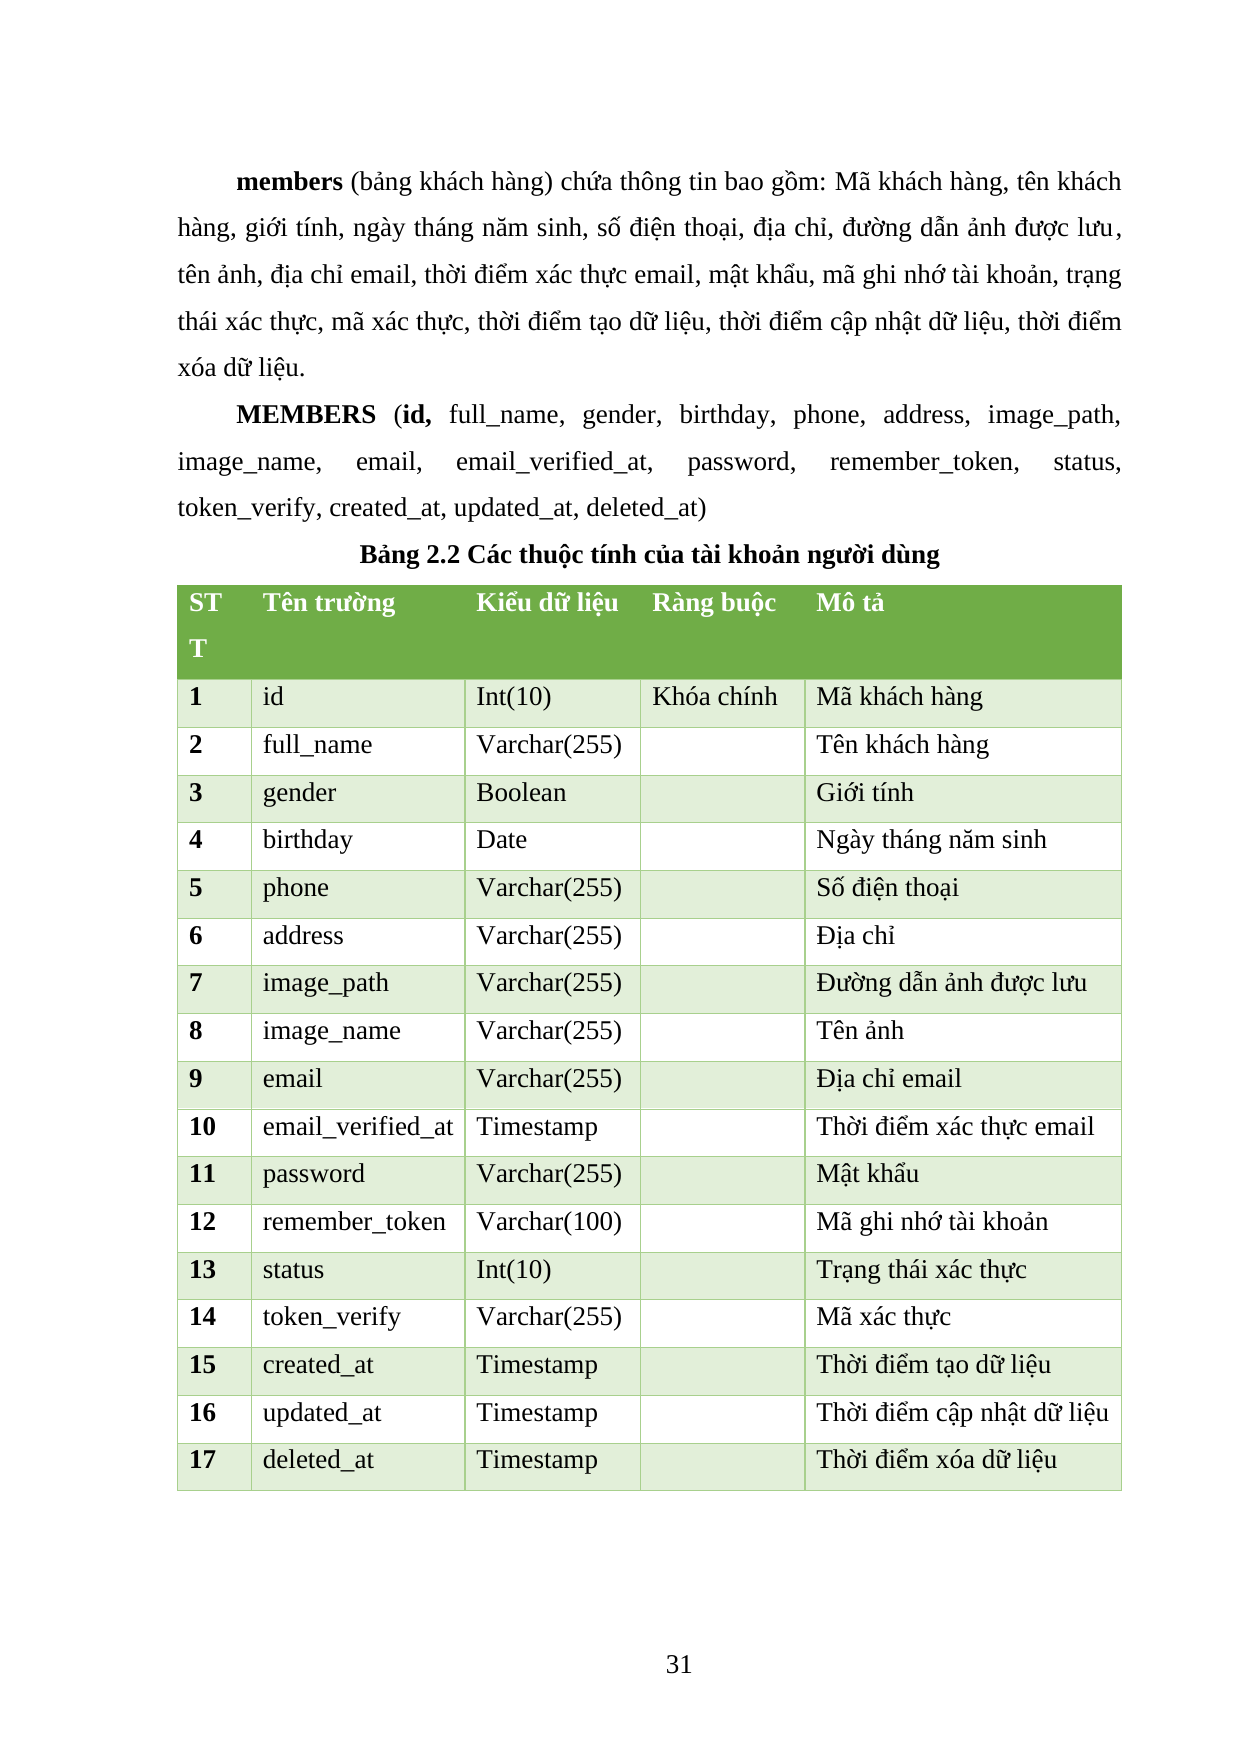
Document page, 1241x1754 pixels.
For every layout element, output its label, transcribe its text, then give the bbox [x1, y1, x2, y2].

table_cell [641, 1157, 804, 1204]
table_cell Mã xác thực [806, 1300, 1121, 1347]
table_cell [641, 1205, 804, 1252]
table_cell full_name [252, 728, 464, 774]
table_cell Địa chỉ email [806, 1062, 1121, 1108]
table_cell Khóa chính [641, 680, 804, 727]
table_cell Địa chỉ [806, 919, 1121, 965]
table_cell updated_at [252, 1396, 464, 1442]
table_cell image_path [252, 966, 464, 1013]
table_cell Mã khách hàng [806, 680, 1121, 727]
table_cell 3 [178, 776, 251, 822]
table_cell id [252, 680, 464, 727]
table_header Mô tả [806, 586, 1121, 679]
table_cell Timestamp [466, 1444, 640, 1490]
table_cell Varchar(100) [466, 1205, 640, 1252]
table_cell Tên khách hàng [806, 728, 1121, 774]
table_cell status [252, 1253, 464, 1299]
table_cell Mật khẩu [806, 1157, 1121, 1204]
table_cell Varchar(255) [466, 728, 640, 774]
table_cell [641, 1014, 804, 1061]
table_cell Boolean [466, 776, 640, 822]
table_cell Date [466, 823, 640, 870]
text MEMBERS (id, full_name, gender, birthday, phone, address, image_path, image_name, email, email_verified_at, password, remember_token, status, token_verify, created_at, updated_at, deleted_at) [177, 398, 1122, 523]
table_cell [641, 1396, 804, 1442]
table_cell Số điện thoại [806, 871, 1121, 918]
table_cell token_verify [252, 1300, 464, 1347]
table_cell 16 [178, 1396, 251, 1442]
table_cell Varchar(255) [466, 1014, 640, 1061]
text members (bảng khách hàng) chứa thông tin bao gồm: Mã khách hàng, tên khách hàng, giới tính, ngày tháng năm sinh, số điện thoại, địa chỉ, đường dẫn ảnh được lưu, tên ảnh, địa chỉ email, thời điểm xác thực email, mật khẩu, mã ghi nhớ tài khoản, trạng thái xác thực, mã xác thực, thời điểm tạo dữ liệu, thời điểm cập nhật dữ liệu, thời điểm xóa dữ liệu. [177, 165, 1122, 383]
table_cell Varchar(255) [466, 1300, 640, 1347]
table_cell Thời điểm xóa dữ liệu [806, 1444, 1121, 1490]
table_cell [641, 1444, 804, 1490]
table_cell Tên ảnh [806, 1014, 1121, 1061]
table_cell 7 [178, 966, 251, 1013]
table_cell Timestamp [466, 1396, 640, 1442]
table_cell 15 [178, 1348, 251, 1395]
table_header Kiểu dữ liệu [466, 586, 640, 679]
table_cell Giới tính [806, 776, 1121, 822]
table_cell 1 [178, 680, 251, 727]
table_cell 9 [178, 1062, 251, 1108]
table_cell 12 [178, 1205, 251, 1252]
table_cell remember_token [252, 1205, 464, 1252]
table_cell Trạng thái xác thực [806, 1253, 1121, 1299]
table_cell [641, 1348, 804, 1395]
table_cell Varchar(255) [466, 966, 640, 1013]
table_cell Thời điểm cập nhật dữ liệu [806, 1396, 1121, 1442]
table_cell [641, 823, 804, 870]
table_cell phone [252, 871, 464, 918]
table_cell email_verified_at [252, 1110, 464, 1156]
table_cell Varchar(255) [466, 919, 640, 965]
table_cell Timestamp [466, 1348, 640, 1395]
table_cell Thời điểm xác thực email [806, 1110, 1121, 1156]
table_cell [641, 728, 804, 774]
table_cell [641, 1062, 804, 1108]
table_cell image_name [252, 1014, 464, 1061]
table_cell address [252, 919, 464, 965]
table_cell [641, 1300, 804, 1347]
table_cell 4 [178, 823, 251, 870]
table_cell [641, 1253, 804, 1299]
table_cell 14 [178, 1300, 251, 1347]
table_cell 5 [178, 871, 251, 918]
table_cell [641, 776, 804, 822]
table_cell birthday [252, 823, 464, 870]
table_cell [641, 919, 804, 965]
table_cell 2 [178, 728, 251, 774]
table_header Tên trường [252, 586, 464, 679]
table_cell 10 [178, 1110, 251, 1156]
table_cell 8 [178, 1014, 251, 1061]
table_header STT [178, 586, 251, 679]
table_cell Mã ghi nhớ tài khoản [806, 1205, 1121, 1252]
table_cell created_at [252, 1348, 464, 1395]
table_cell password [252, 1157, 464, 1204]
table_cell Varchar(255) [466, 1157, 640, 1204]
table_header Ràng buộc [641, 586, 804, 679]
table_cell email [252, 1062, 464, 1108]
table_cell deleted_at [252, 1444, 464, 1490]
table_cell Thời điểm tạo dữ liệu [806, 1348, 1121, 1395]
table_cell Varchar(255) [466, 871, 640, 918]
table_cell [641, 966, 804, 1013]
table_cell [641, 871, 804, 918]
table_cell 11 [178, 1157, 251, 1204]
table_cell Ngày tháng năm sinh [806, 823, 1121, 870]
table_cell [641, 1110, 804, 1156]
table_cell Int(10) [466, 680, 640, 727]
table_cell 17 [178, 1444, 251, 1490]
table_cell Đường dẫn ảnh được lưu [806, 966, 1121, 1013]
table_cell gender [252, 776, 464, 822]
text Bảng 2.2 Các thuộc tính của tài khoản người dùng [177, 538, 1122, 569]
table_cell Timestamp [466, 1110, 640, 1156]
table_cell Varchar(255) [466, 1062, 640, 1108]
table_cell Int(10) [466, 1253, 640, 1299]
table_cell 13 [178, 1253, 251, 1299]
table_cell 6 [178, 919, 251, 965]
